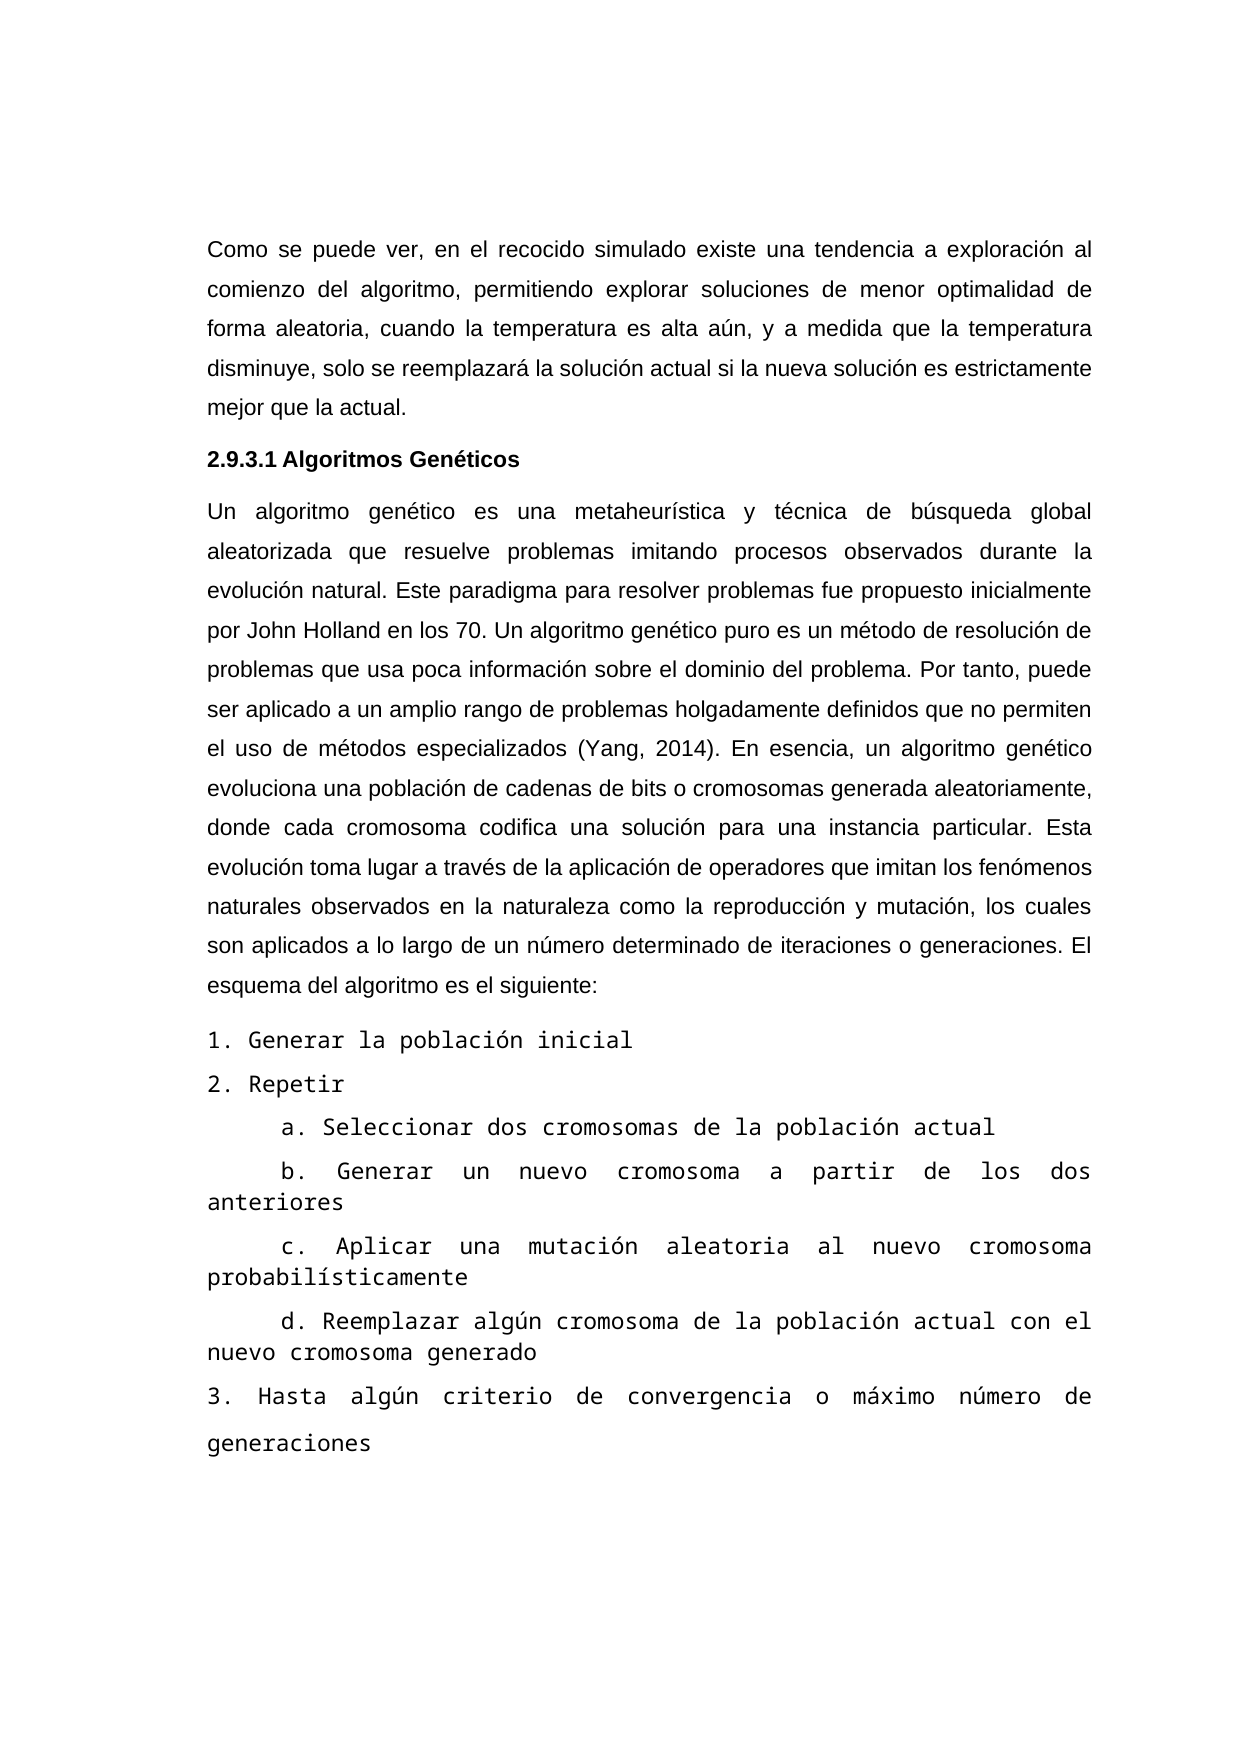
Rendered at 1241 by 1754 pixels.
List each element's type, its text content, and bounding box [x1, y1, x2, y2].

text 1. Generar la población inicial [207, 1024, 1092, 1055]
text 2. Repetir [207, 1068, 1092, 1099]
subtitle Algoritmos Genéticos [207, 446, 1092, 472]
text b. Generar un nuevo cromosoma a partir de los dos anteriores [207, 1155, 1092, 1218]
text d. Reemplazar algún cromosoma de la población actual con el nuevo cromosoma generado [207, 1305, 1092, 1368]
text Como se puede ver, en el recocido simulado existe una tendencia a exploración al comienzo del algoritmo, permitiendo explorar soluciones de menor optimalidad de forma aleatoria, cuando la temperatura es alta aún, y a medida que la temperatura disminuye, solo se reemplazará la solución actual si la nueva solución es estrictamente mejor que la actual. [207, 236, 1092, 421]
text c. Aplicar una mutación aleatoria al nuevo cromosoma probabilísticamente [207, 1230, 1092, 1293]
text Un algoritmo genético es una metaheurística y técnica de búsqueda global aleatorizada que resuelve problemas imitando procesos observados durante la evolución natural. Este paradigma para resolver problemas fue propuesto inicialmente por John Holland en los 70. Un algoritmo genético puro es un método de resolución de problemas que usa poca información sobre el dominio del problema. Por tanto, puede ser aplicado a un amplio rango de problemas holgadamente definidos que no permiten el uso de métodos especializados (Yang, 2014). En esencia, un algoritmo genético evoluciona una población de cadenas de bits o cromosomas generada aleatoriamente, donde cada cromosoma codifica una solución para una instancia particular. Esta evolución toma lugar a través de la aplicación de operadores que imitan los fenómenos naturales observados en la naturaleza como la reproducción y mutación, los cuales son aplicados a lo largo de un número determinado de iteraciones o generaciones. El esquema del algoritmo es el siguiente: [207, 498, 1092, 998]
text a. Seleccionar dos cromosomas de la población actual [207, 1111, 1092, 1143]
text 3. Hasta algún criterio de convergencia o máximo número de generaciones [207, 1380, 1092, 1458]
